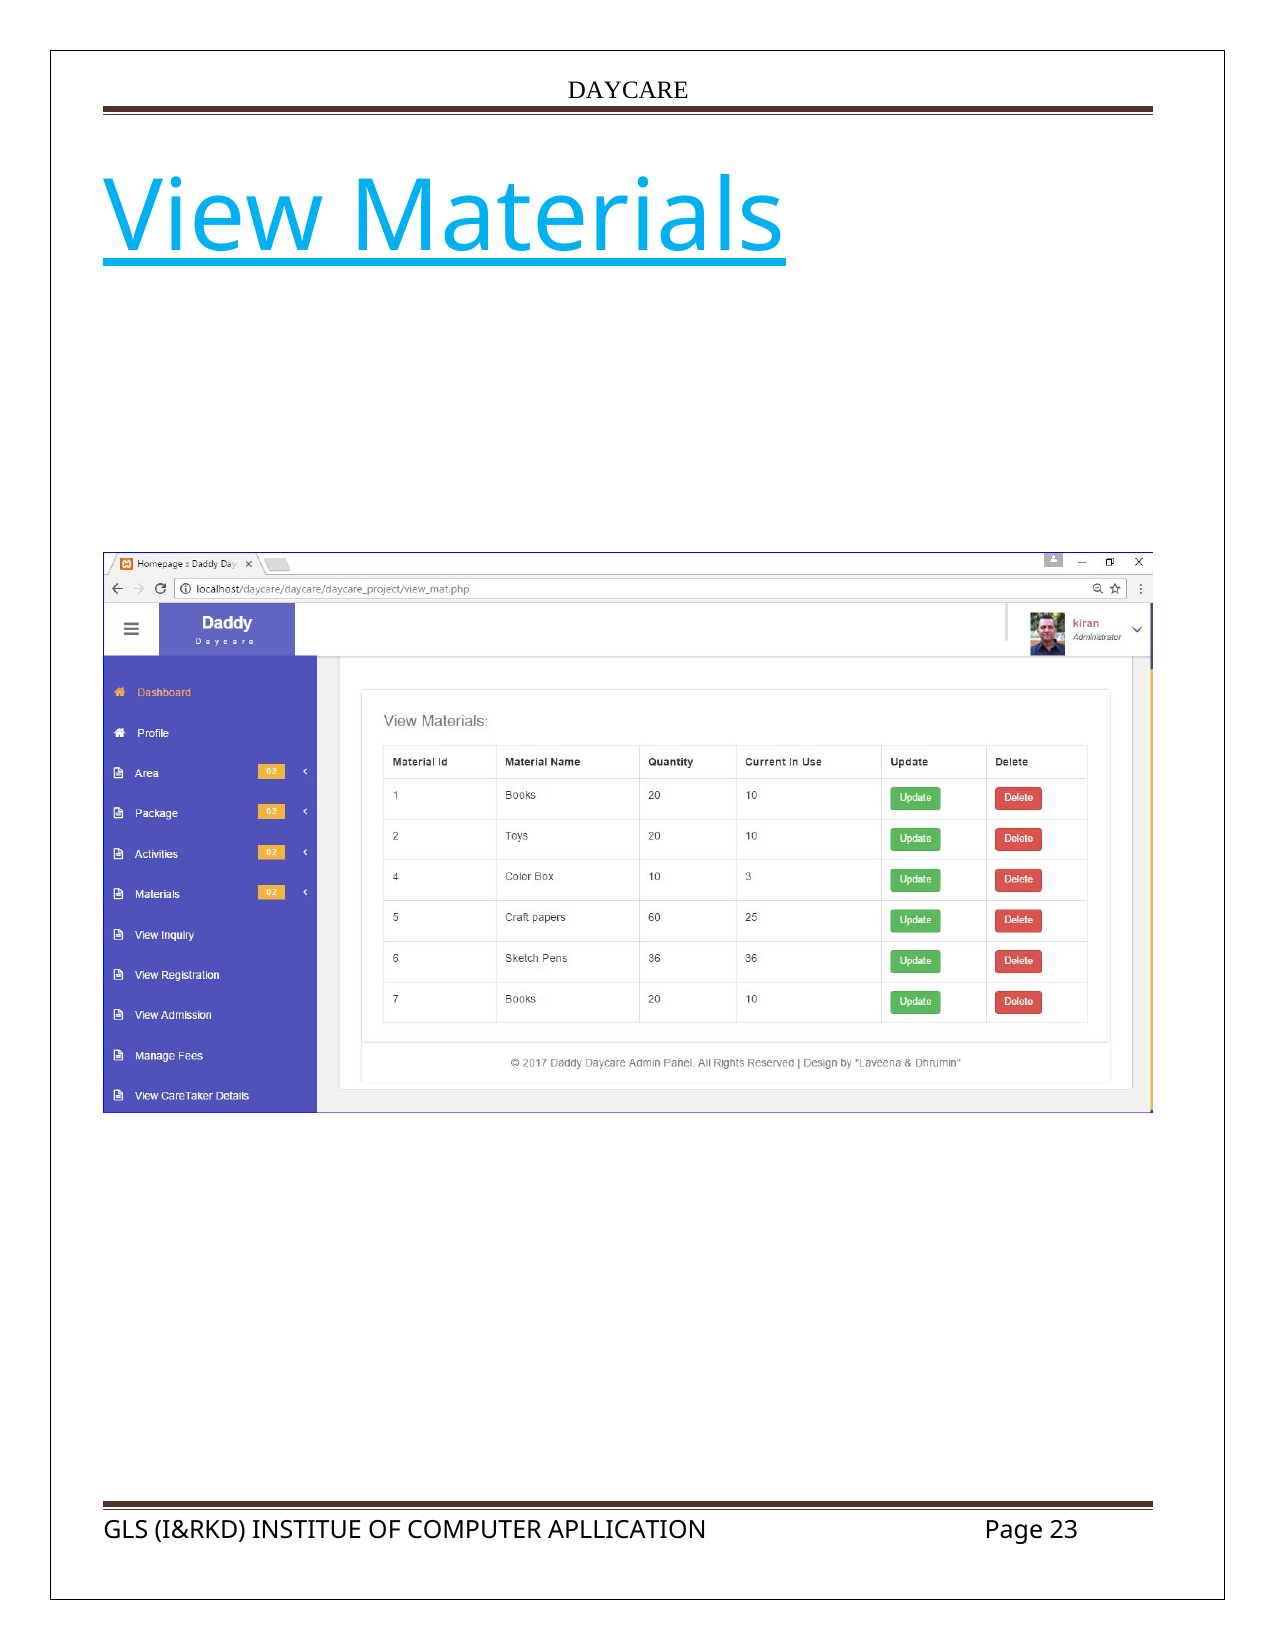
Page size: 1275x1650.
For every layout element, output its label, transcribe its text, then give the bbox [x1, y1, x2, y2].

picture [103, 552, 1153, 1113]
text View Materials [103, 144, 1153, 280]
